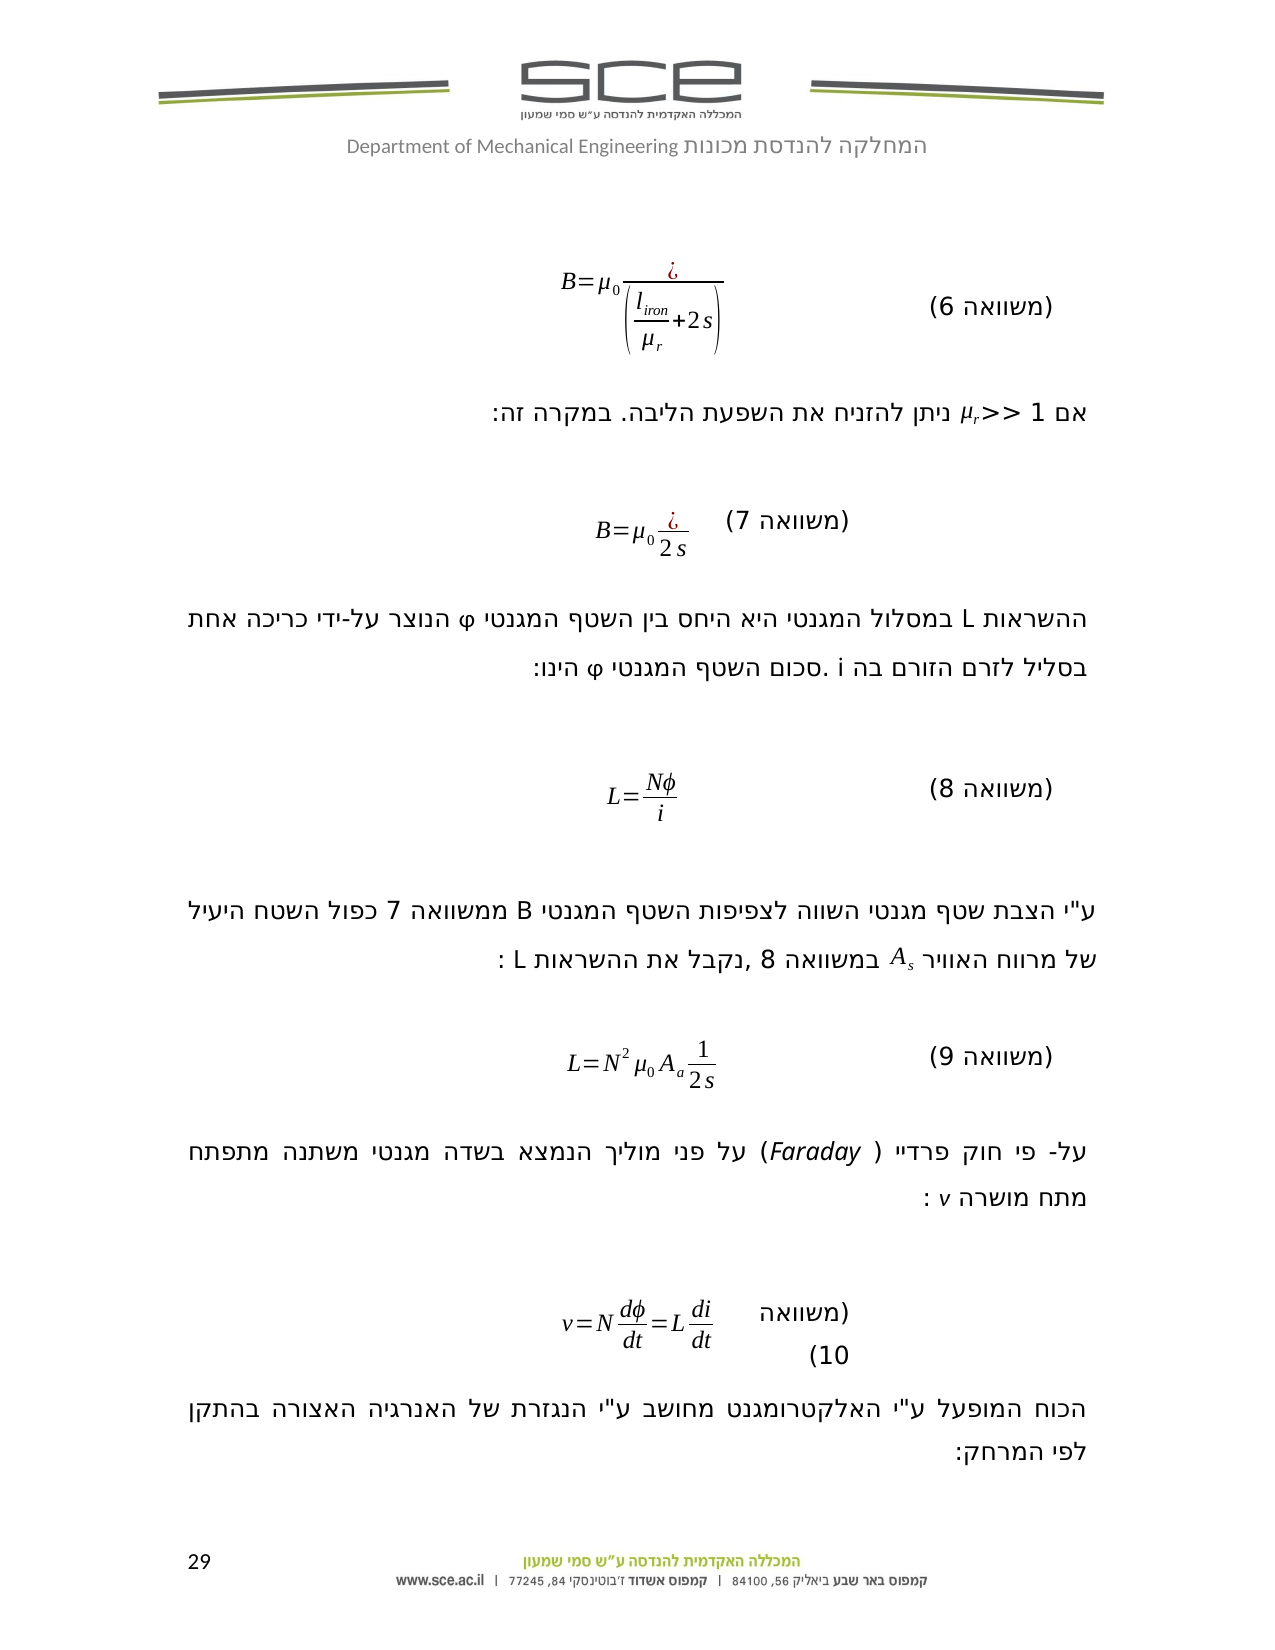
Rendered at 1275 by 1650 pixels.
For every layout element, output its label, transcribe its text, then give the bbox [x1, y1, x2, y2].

text הכוח המופעל ע"י האלקטרומגנט מחושב ע"י הנגזרת של האנרגיה האצורה בהתקן לפי המרחק: [187, 1394, 1087, 1467]
text אם 1 << ניתן להזניח את השפעת הליבה. במקרה זה: [187, 397, 1087, 428]
picture [94, 0, 1168, 143]
picture [211, 1508, 1112, 1640]
text על- פי חוק פרדיי ( Faraday) על פני מוליך הנמצא בשדה מגנטי משתנה מתפתח מתח מושרה ν : [187, 1133, 1087, 1212]
text ההשראות L במסלול המגנטי היא היחס בין השטף המגנטי φ הנוצר על-ידי כריכה אחת בסליל לזרם הזורם בה i .סכום השטף המגנטי φ הינו: [187, 601, 1087, 683]
list ע"י הצבת שטף מגנטי השווה לצפיפות השטף המגנטי B ממשוואה 7 כפול השטח היעיל של מרווח האוויר במשוואה 8 ,נקבל את ההשראות L : [187, 893, 1097, 975]
